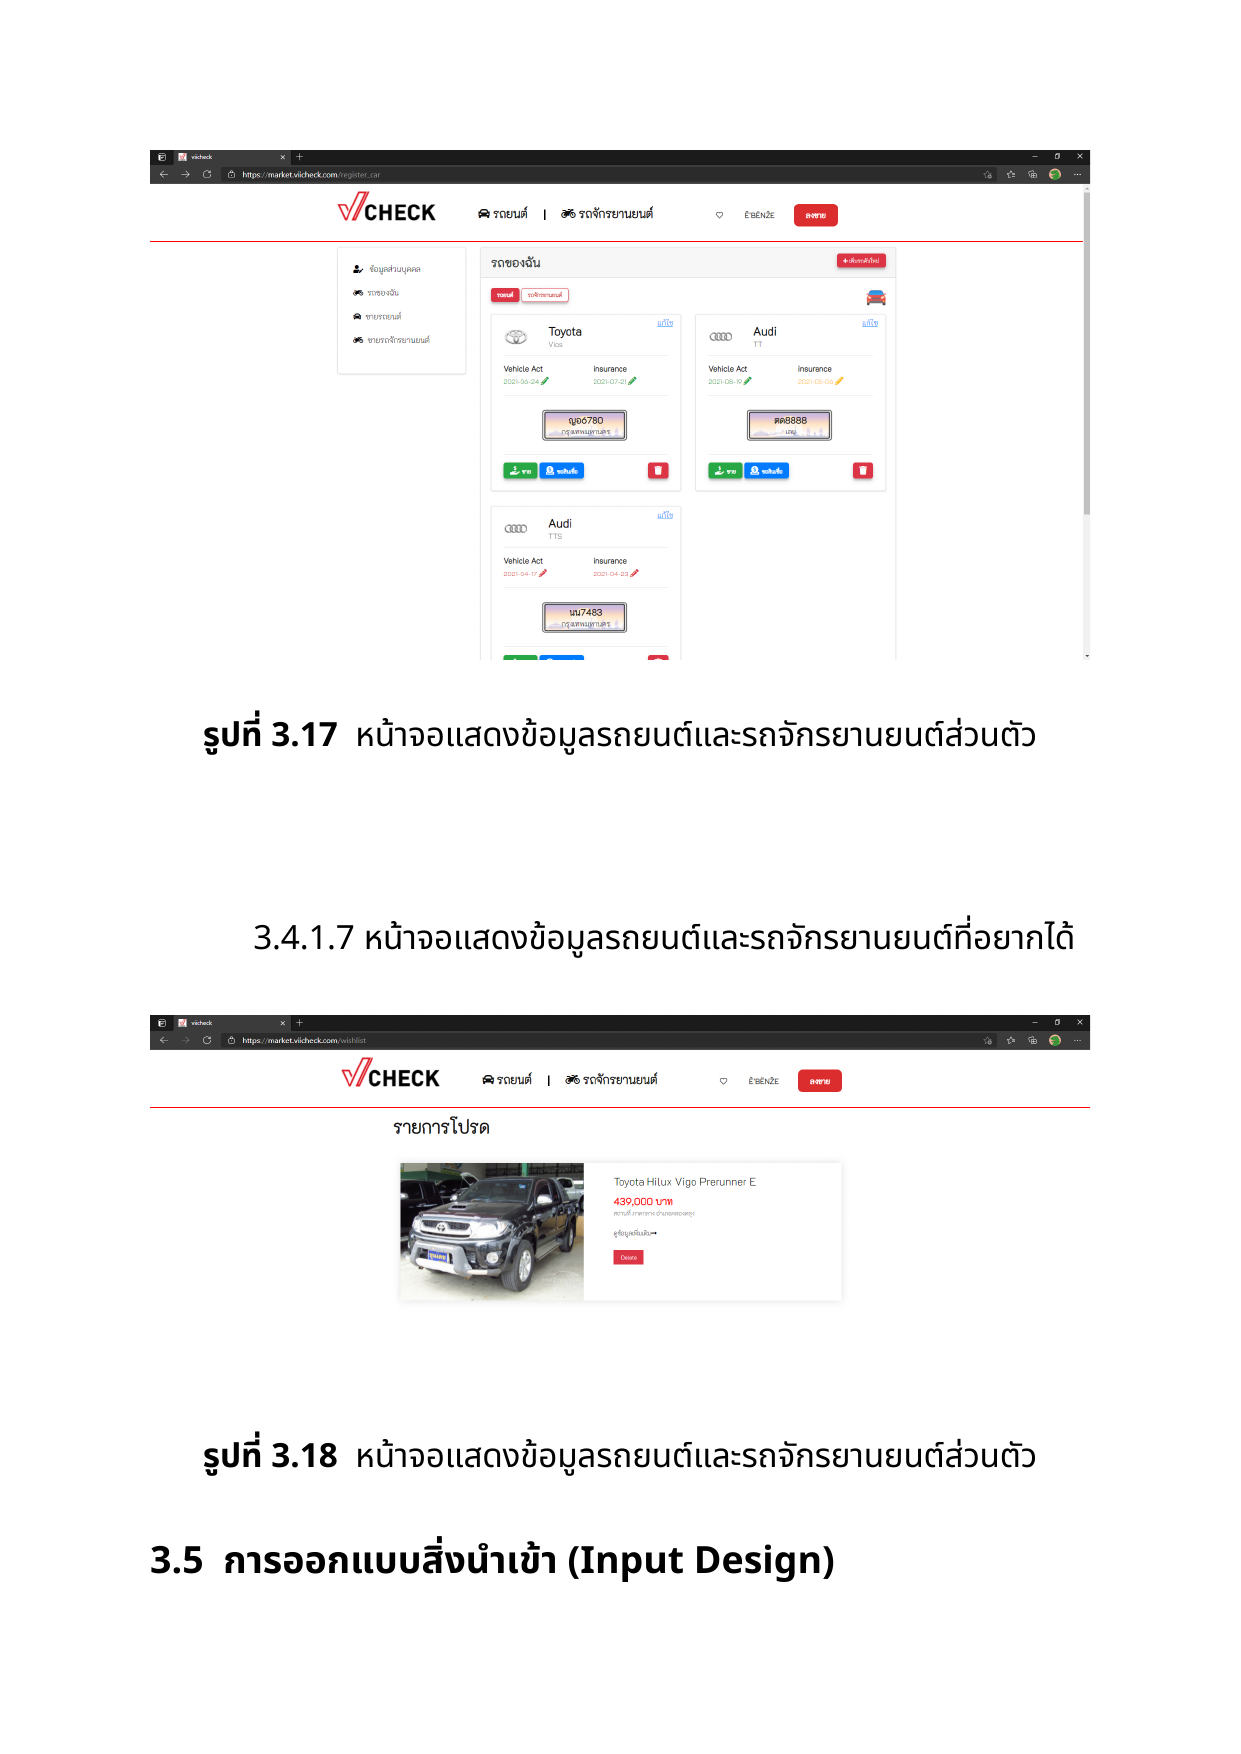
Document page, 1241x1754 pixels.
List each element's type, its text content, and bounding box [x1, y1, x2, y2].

picture [150, 1015, 1091, 1387]
text 3.5 การออกแบบสิ่งนำเข้า (Input Design) [150, 1533, 1090, 1590]
text รูปที่ 3.17 หน้าจอแสดงข้อมูลรถยนต์และรถจักรยานยนต์ส่วนตัว [150, 710, 1090, 761]
text รูปที่ 3.18 หน้าจอแสดงข้อมูลรถยนต์และรถจักรยานยนต์ส่วนตัว [150, 1431, 1090, 1482]
text 3.4.1.7 หน้าจอแสดงข้อมูลรถยนต์และรถจักรยานยนต์ที่อยากได้ [150, 914, 1090, 965]
picture [150, 150, 1091, 660]
